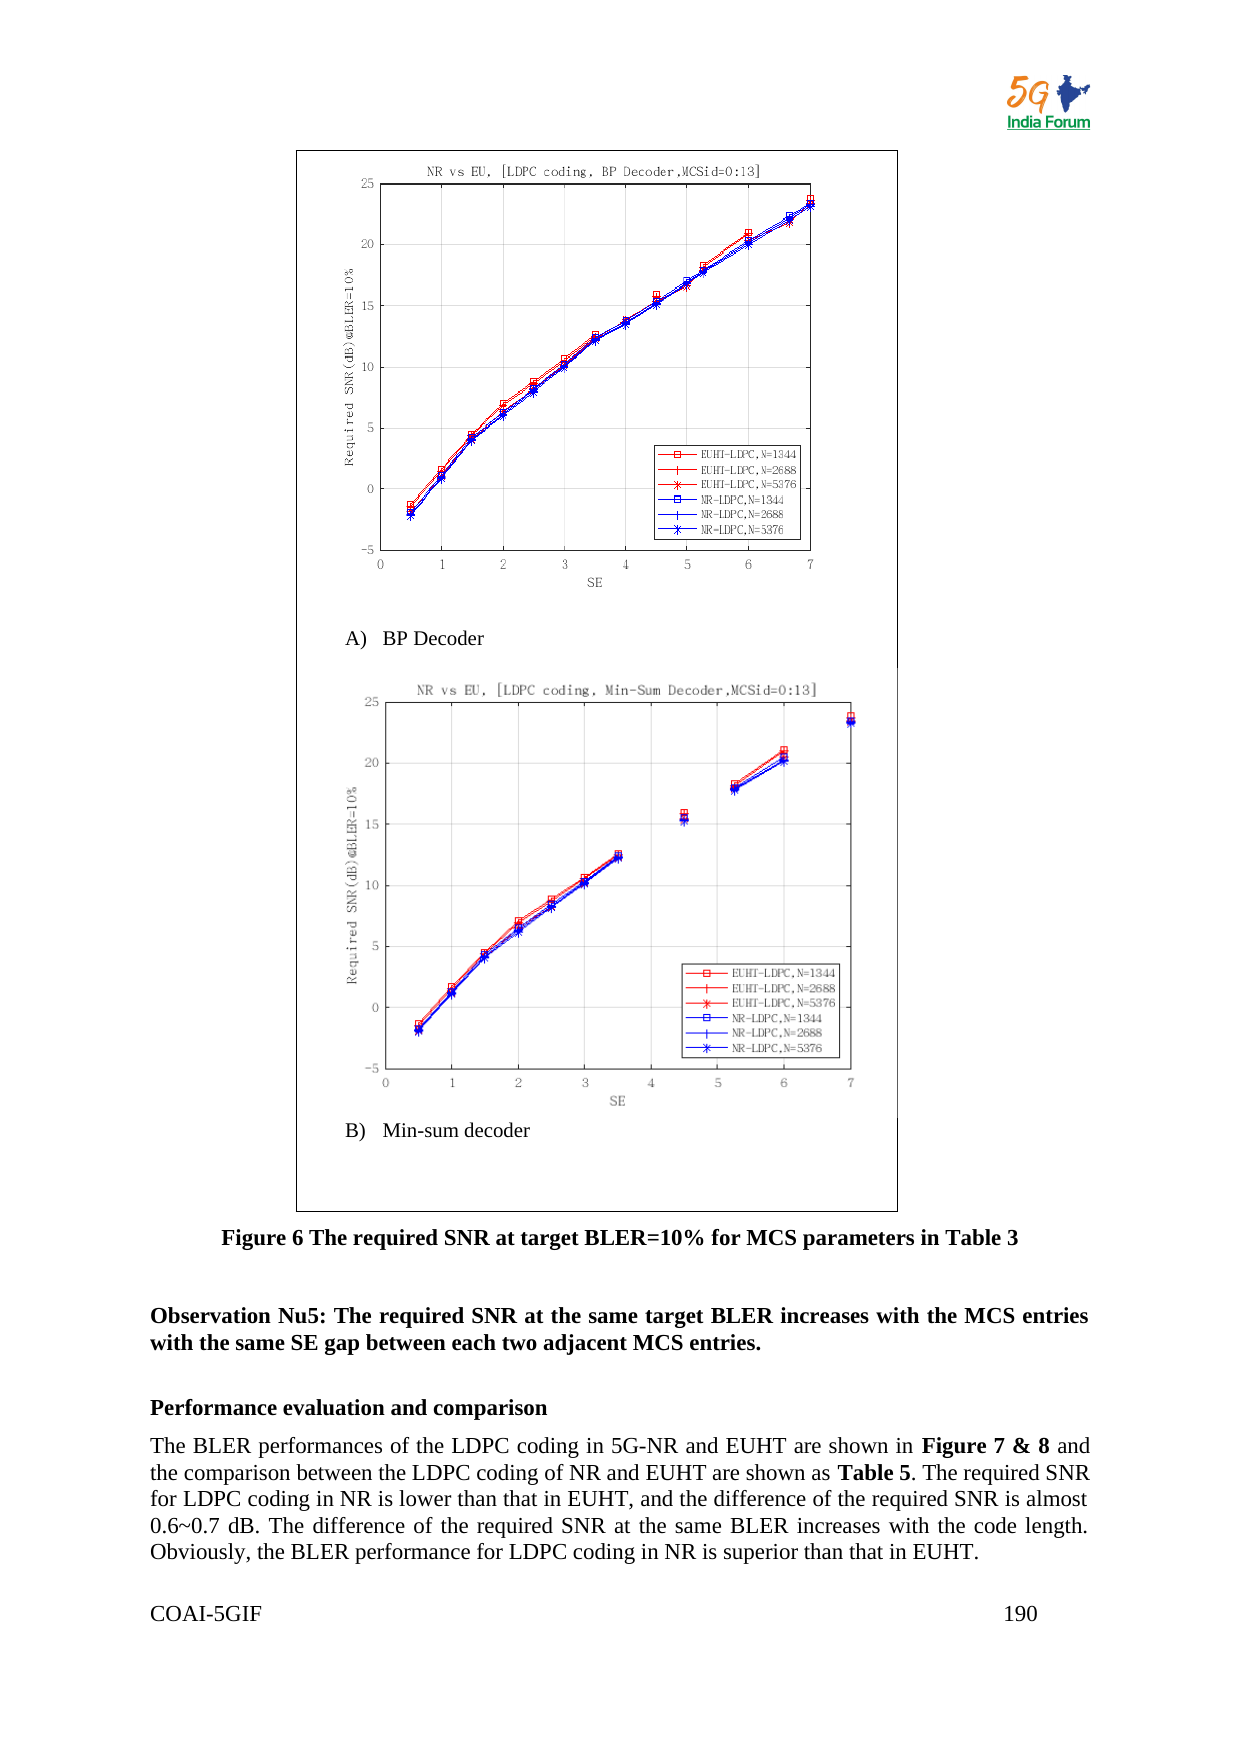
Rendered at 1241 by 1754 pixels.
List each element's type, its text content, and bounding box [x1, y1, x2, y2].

picture [307, 151, 862, 600]
text Figure 6 The required SNR at target BLER=10% for MCS parameters in Table 3 [150, 1224, 1090, 1251]
text The BLER performances of the LDPC coding in 5G-NR and EUHT are shown in Figure 7 & 8 and the comparison between the LDPC coding of NR and EUHT are shown as Table 5. The required SNR for LDPC coding in NR is lower than that in EUHT, and the difference of the required SNR is almost 0.6~0.7 dB. The difference of the required SNR at the same BLER increases with the code length. Obviously, the BLER performance for LDPC coding in NR is superior than that in EUHT. [150, 1433, 1090, 1564]
text Performance evaluation and comparison [150, 1394, 1090, 1420]
picture [1007, 75, 1091, 130]
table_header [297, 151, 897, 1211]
picture [307, 668, 898, 1118]
text Observation Nu5: The required SNR at the same target BLER increases with the MCS entries with the same SE gap between each two adjacent MCS entries. [150, 1302, 1090, 1355]
